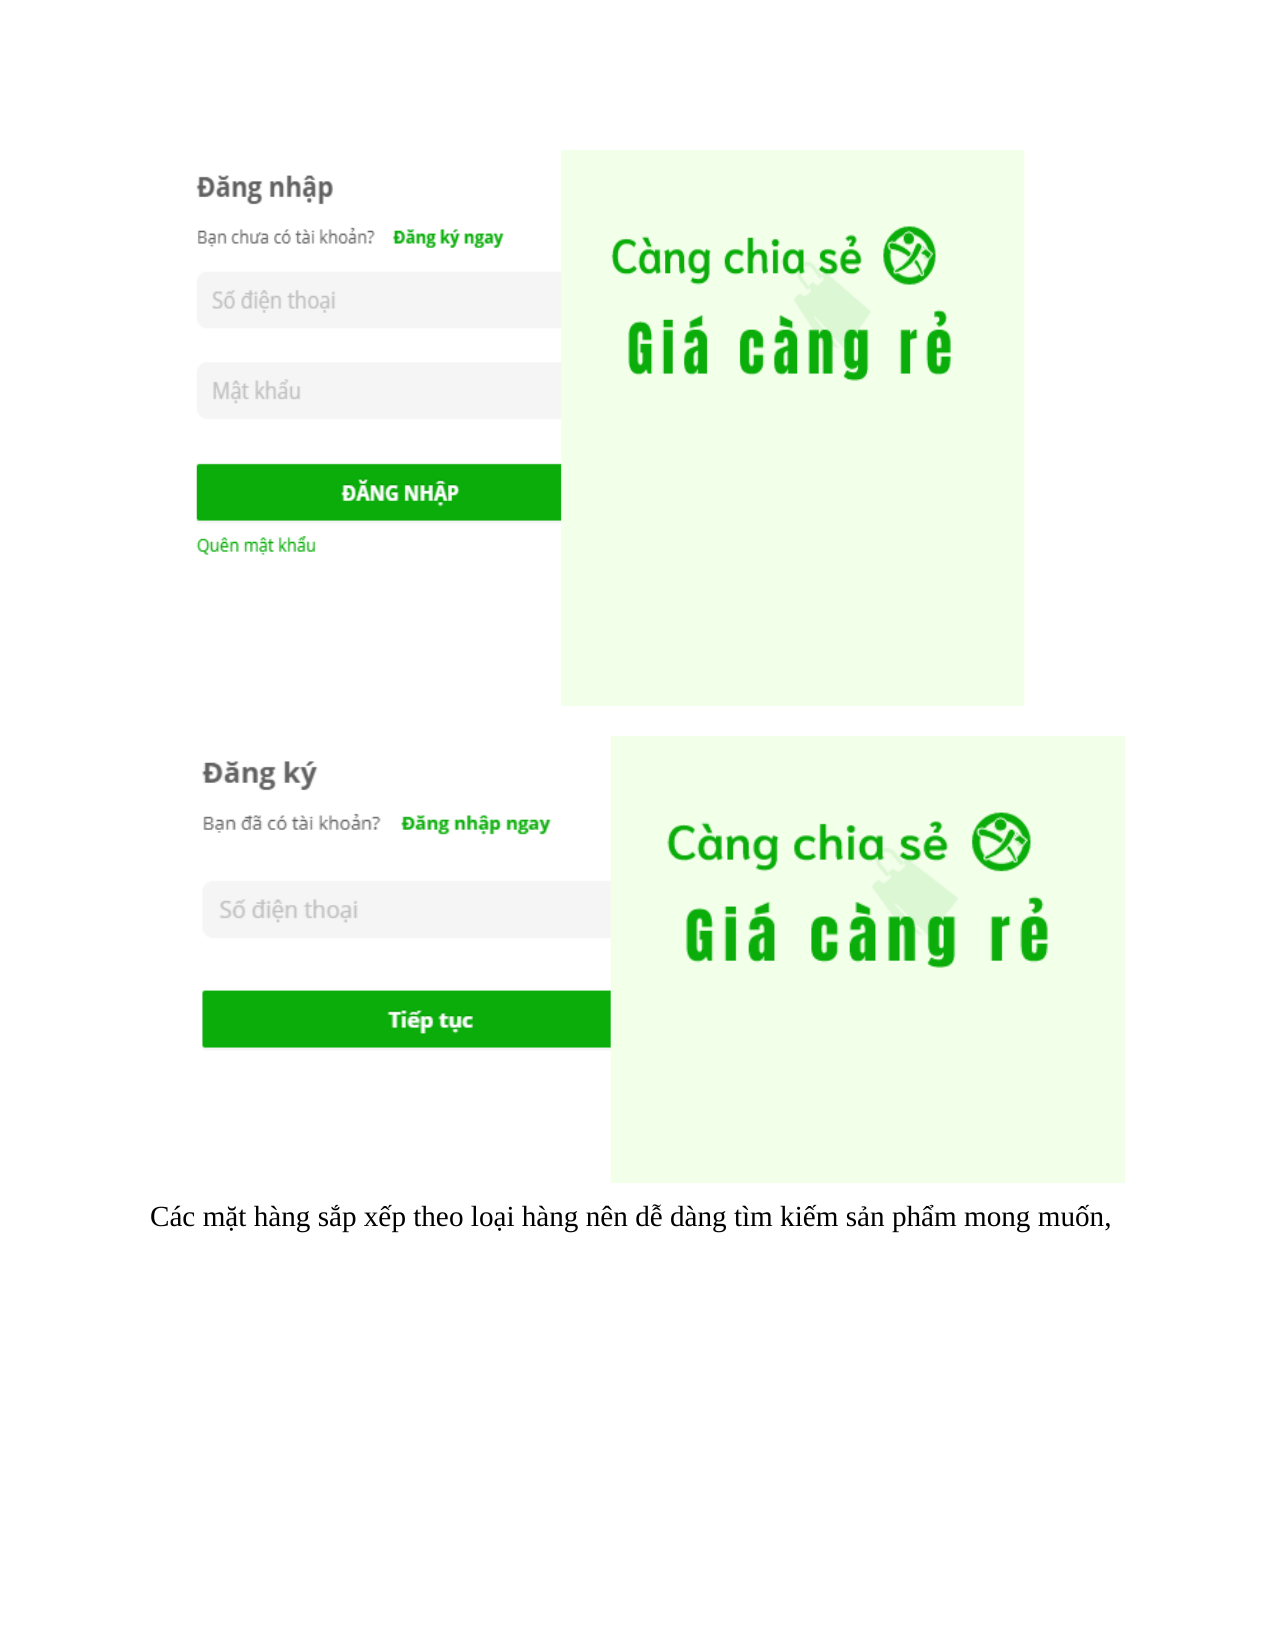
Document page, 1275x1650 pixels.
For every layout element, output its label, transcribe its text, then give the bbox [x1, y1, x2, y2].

picture [150, 736, 1125, 1183]
text Các mặt hàng sắp xếp theo loại hàng nên dễ dàng tìm kiếm sản phẩm mong muốn, [150, 1183, 1125, 1233]
picture [150, 150, 1027, 706]
